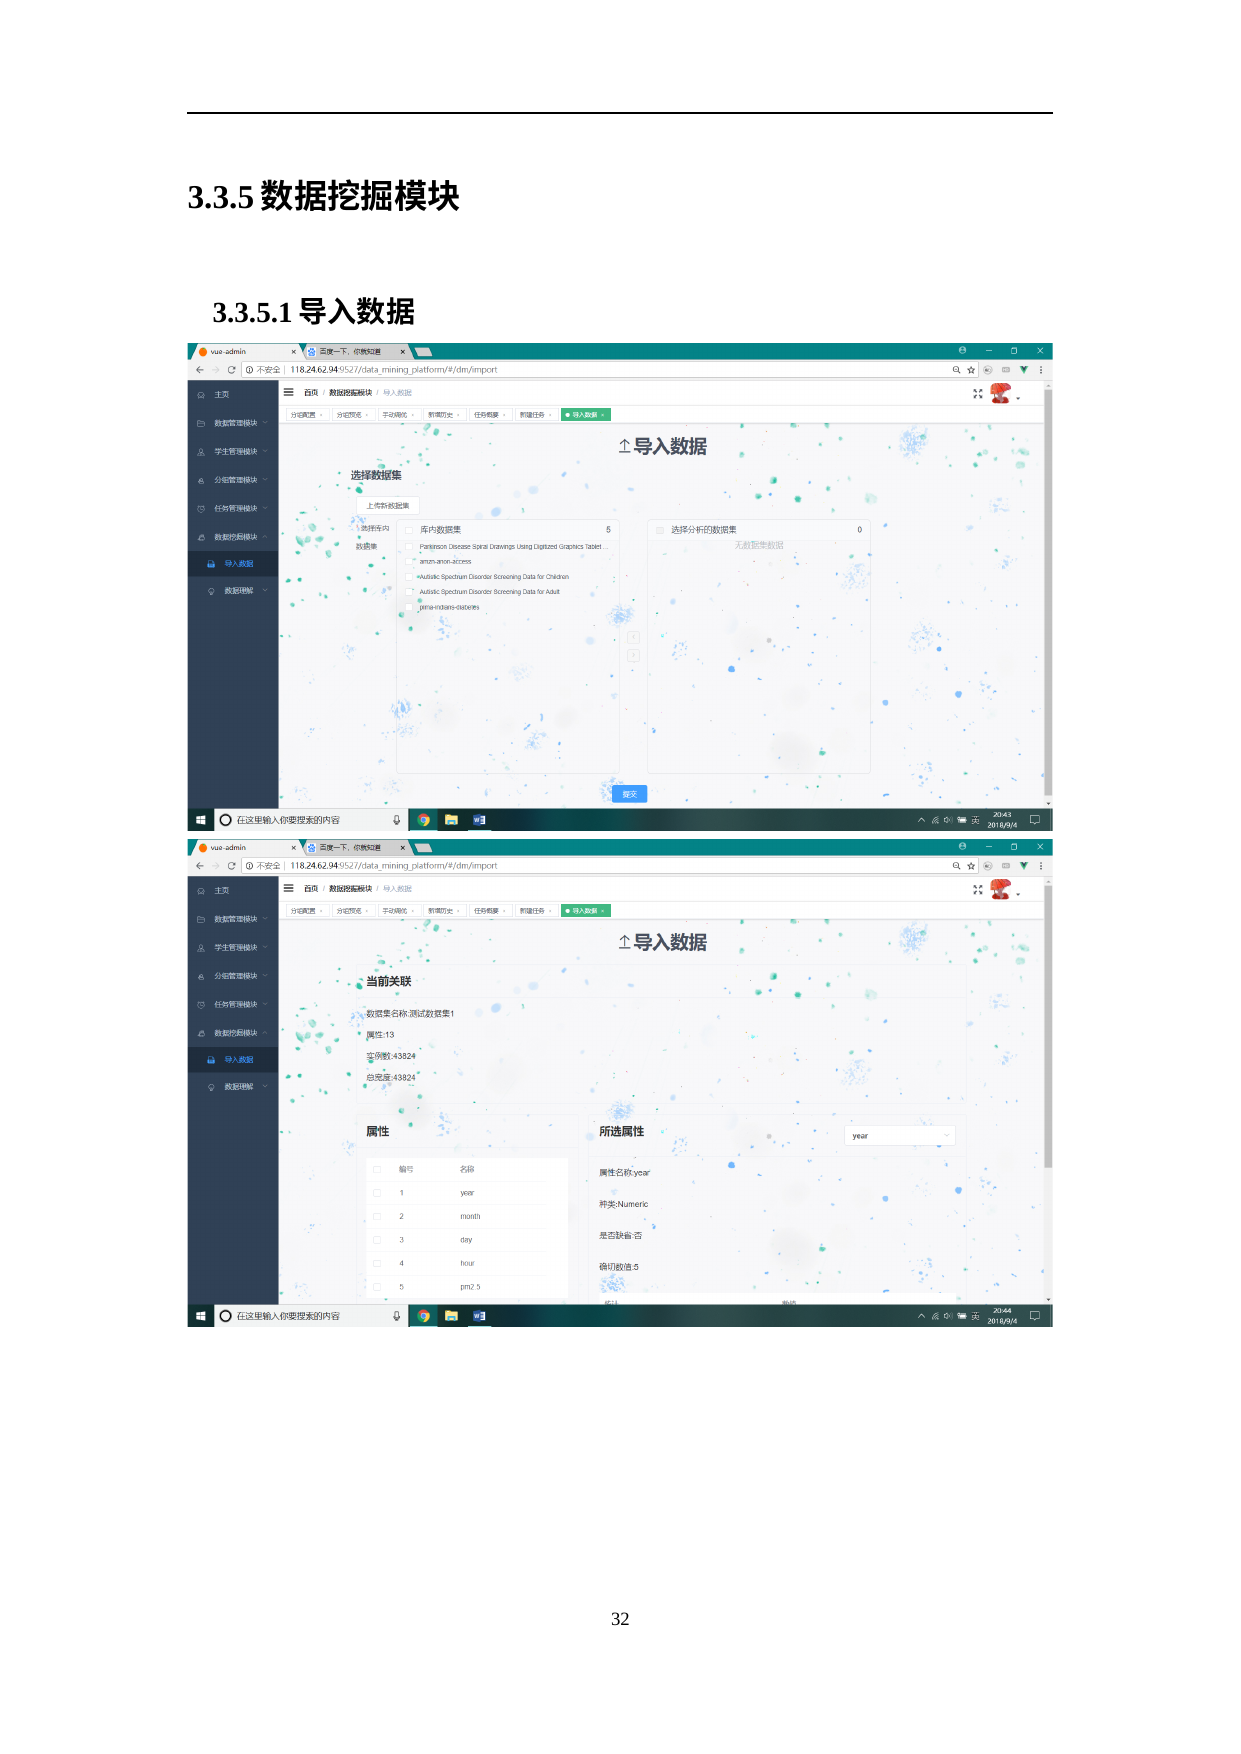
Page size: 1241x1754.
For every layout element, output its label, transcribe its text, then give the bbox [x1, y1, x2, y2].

picture [187, 839, 1053, 1327]
subtitle 3.3.5数据挖掘模块 [187, 162, 1053, 227]
picture [187, 343, 1053, 831]
subtitle 3.3.5.1导入数据 [212, 289, 1053, 331]
